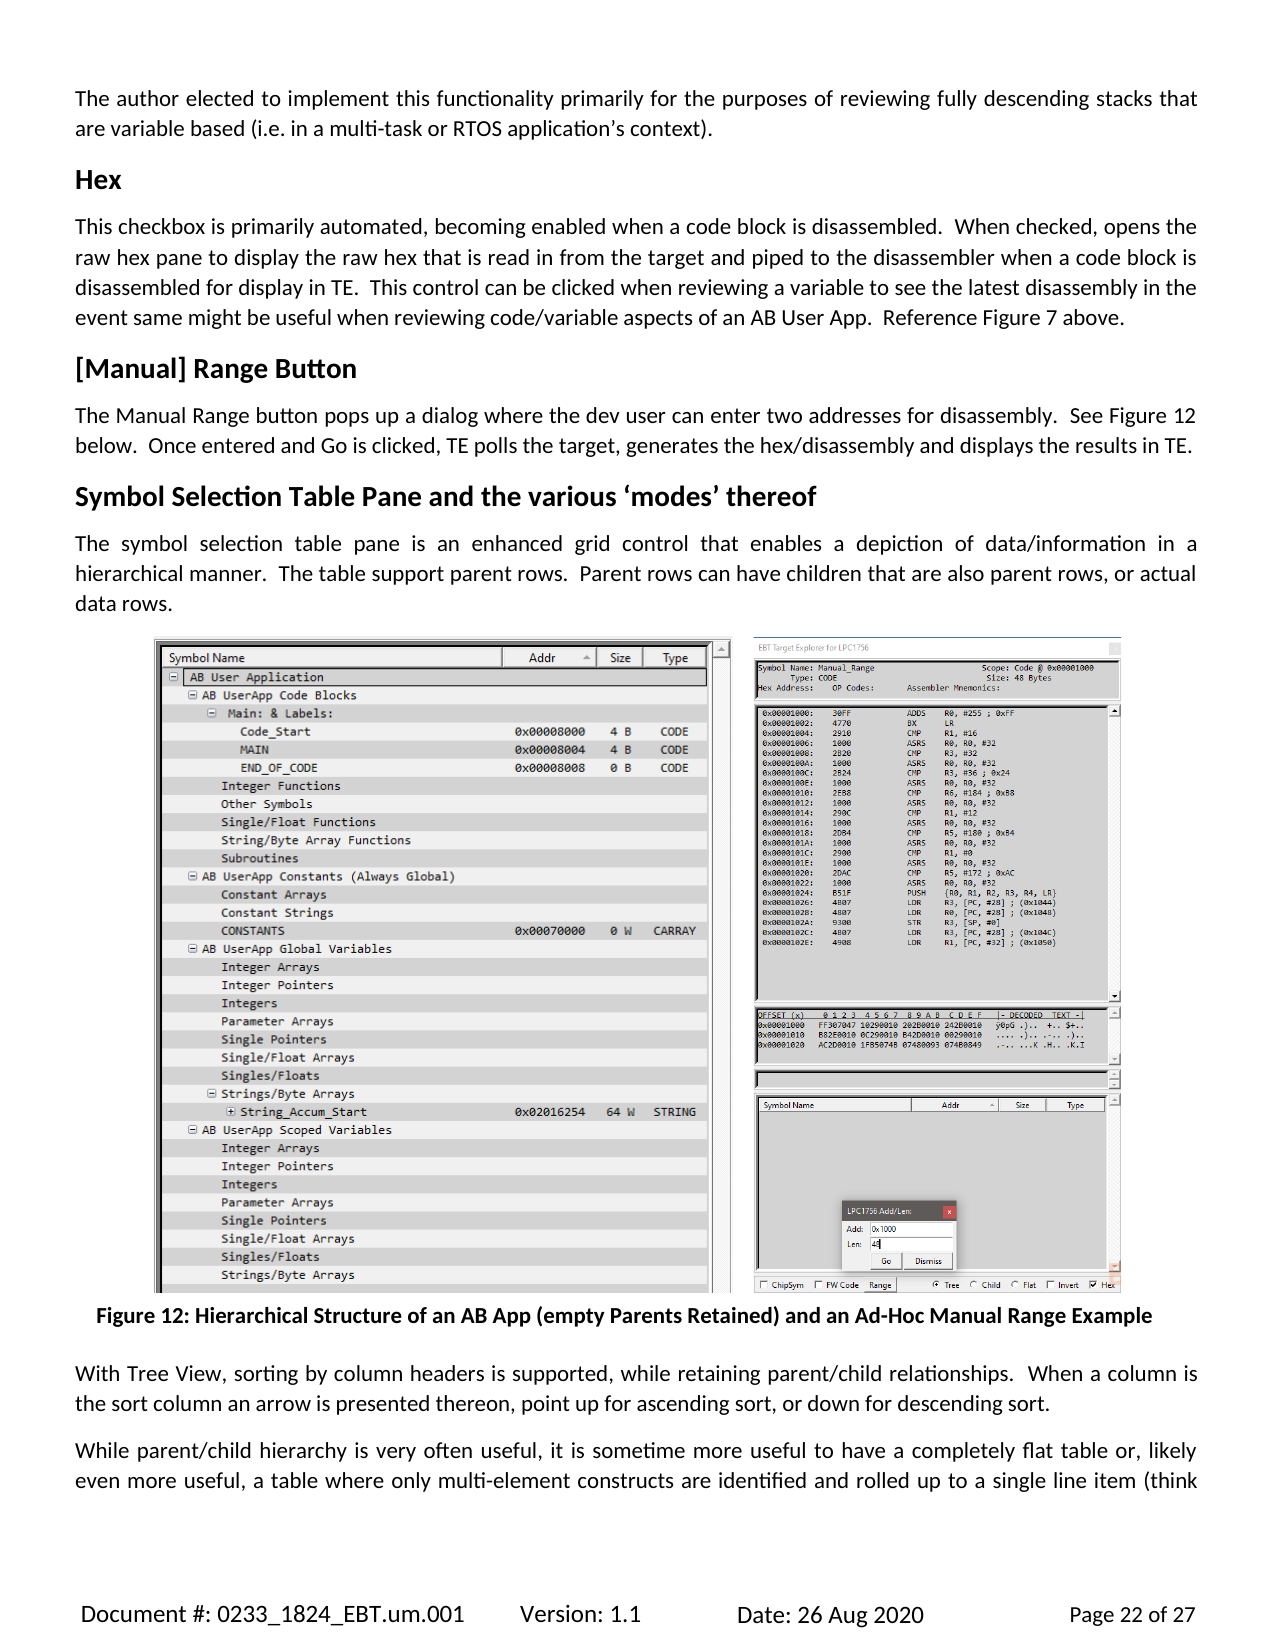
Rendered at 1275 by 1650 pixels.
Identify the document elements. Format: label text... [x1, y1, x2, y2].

text With Tree View, sorting by column headers is supported, while retaining parent/child relationships. When a column is the sort column an arrow is presented thereon, point up for ascending sort, or down for descending sort. [75, 1359, 1200, 1417]
picture [753, 637, 1122, 1293]
subtitle [Manual] Range Button [75, 350, 1200, 386]
text The Manual Range button pops up a dialog where the dev user can enter two addresses for disassembly. See Figure 12 below. Once entered and Go is clicked, TE polls the target, generates the hex/disassembly and displays the results in TE. [75, 401, 1200, 459]
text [75, 1436, 1200, 1494]
text This checkbox is primarily automated, becoming enabled when a code block is disassembled. When checked, opens the raw hex pane to display the raw hex that is read in from the target and piped to the disassembler when a code block is disassembled for display in TE. This control can be clicked when reviewing a variable to see the latest disassembly in the event same might be useful when reviewing code/variable aspects of an AB User App. Reference Figure 7 above. [75, 212, 1200, 331]
picture [153, 636, 733, 1293]
subtitle Symbol Selection Table Pane and the various ‘modes’ thereof [75, 478, 1200, 513]
subtitle Hex [75, 161, 1200, 197]
text The author elected to implement this functionality primarily for the purposes of reviewing fully descending stacks that are variable based (i.e. in a multi-task or RTOS application’s context). [75, 84, 1200, 143]
text The symbol selection table pane is an enhanced grid control that enables a depiction of data/information in a hierarchical manner. The table support parent rows. Parent rows can have children that are also parent rows, or actual data rows. [75, 529, 1200, 617]
